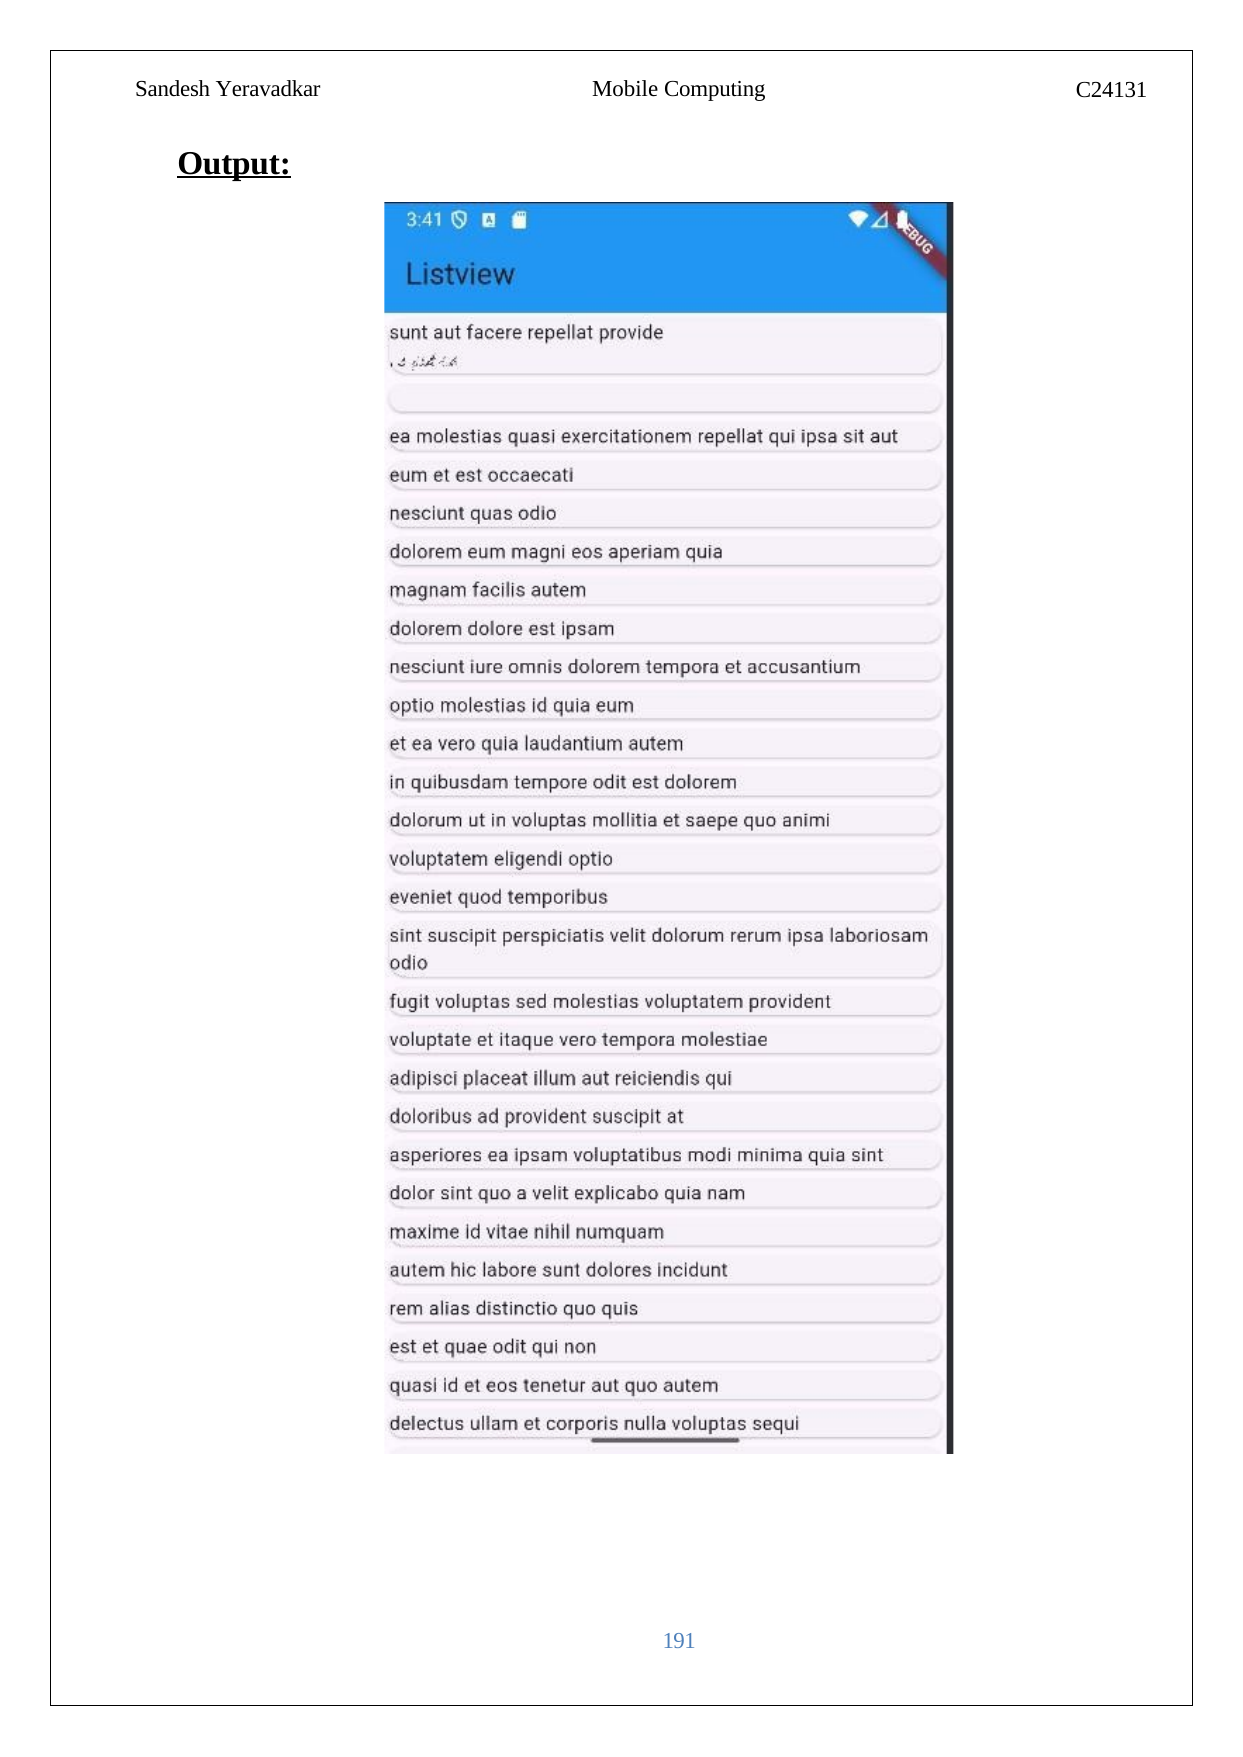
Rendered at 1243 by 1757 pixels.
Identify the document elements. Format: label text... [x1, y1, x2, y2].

text Output: [177, 143, 1184, 181]
picture [384, 202, 954, 1454]
